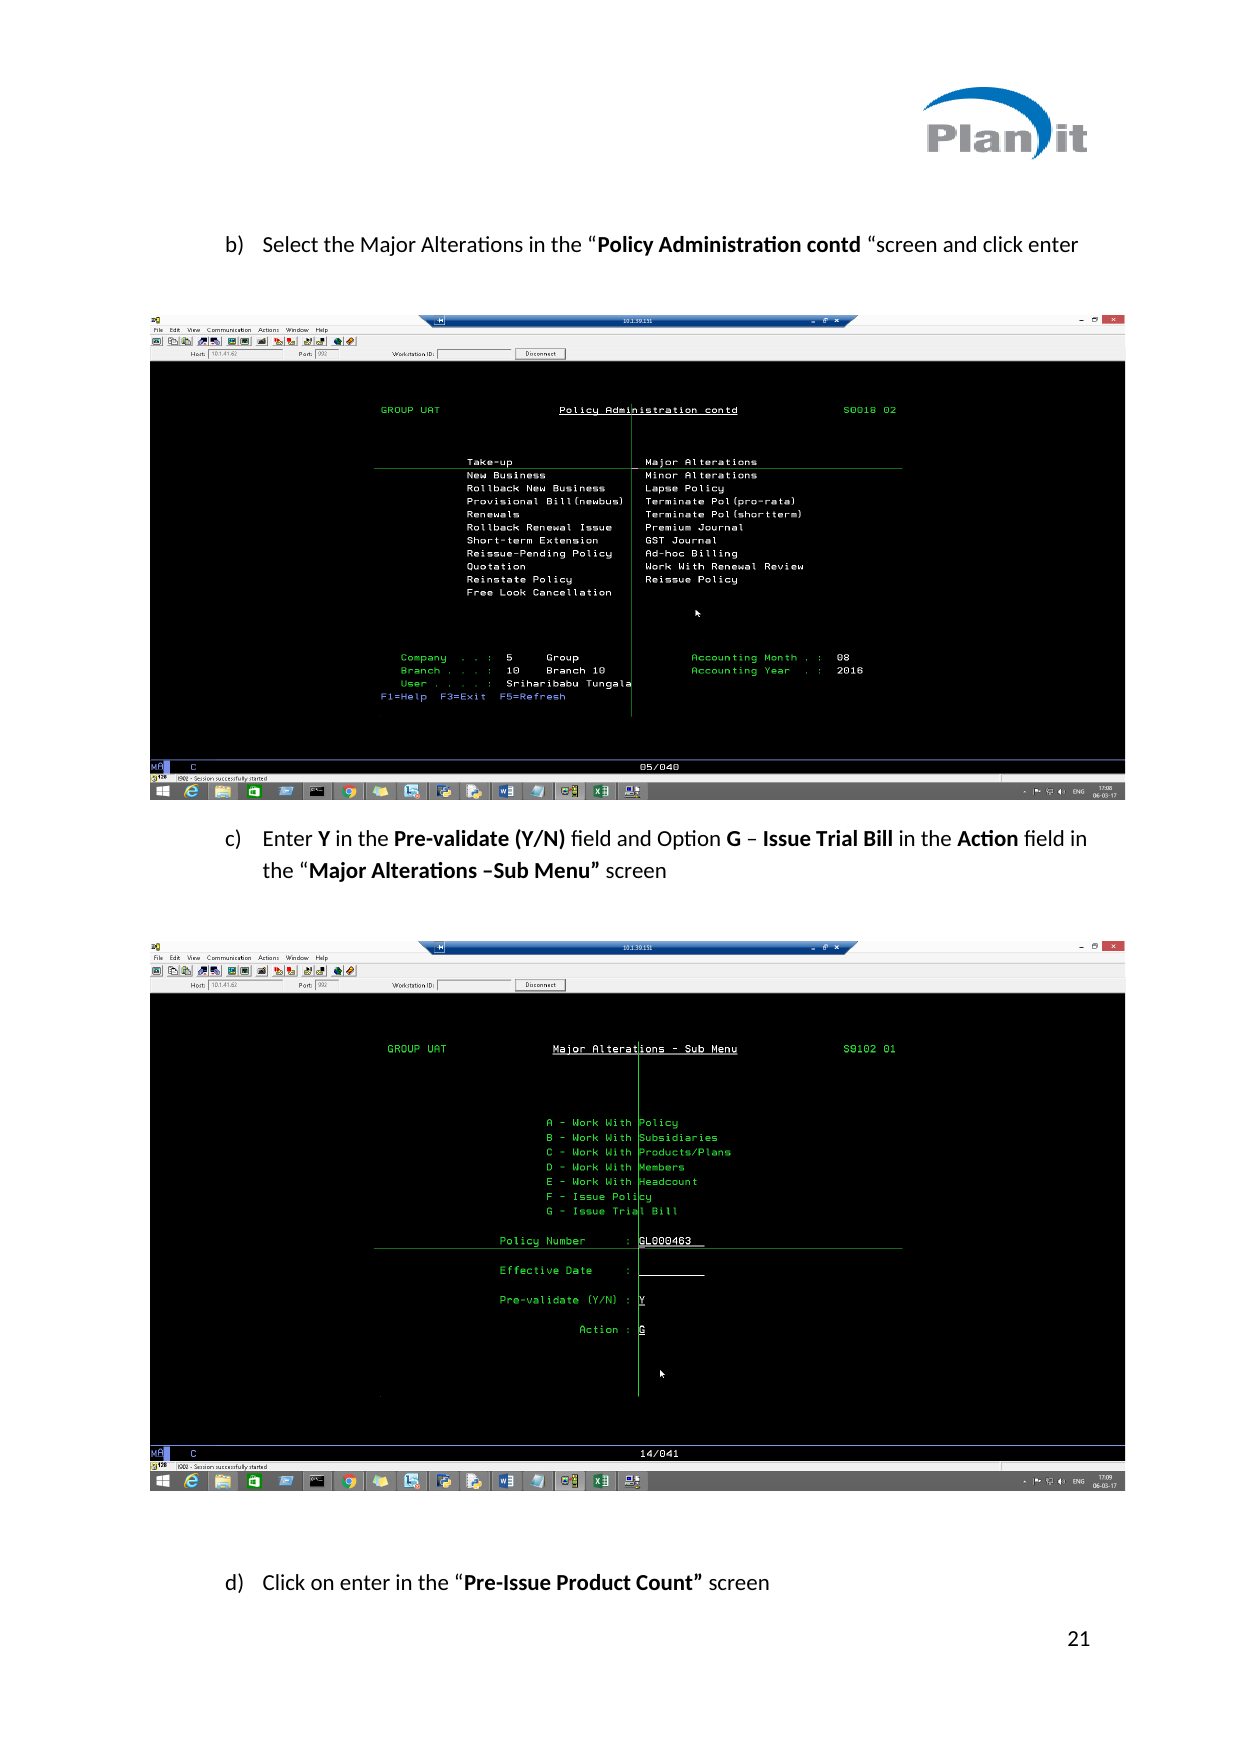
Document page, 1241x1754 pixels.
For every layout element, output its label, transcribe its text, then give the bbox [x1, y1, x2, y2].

picture [150, 315, 1125, 800]
list Enter Y in the Pre-validate (Y/N) field and Option G – Issue Trial Bill in the Action field in the “Major Alterations –Sub Menu” screen [225, 824, 1090, 885]
list Click on enter in the “Pre-Issue Product Count” screen [225, 1568, 1090, 1596]
picture [150, 941, 1125, 1491]
picture [923, 73, 1091, 177]
list Select the Major Alterations in the “Policy Administration contd “screen and click enter [225, 230, 1090, 258]
